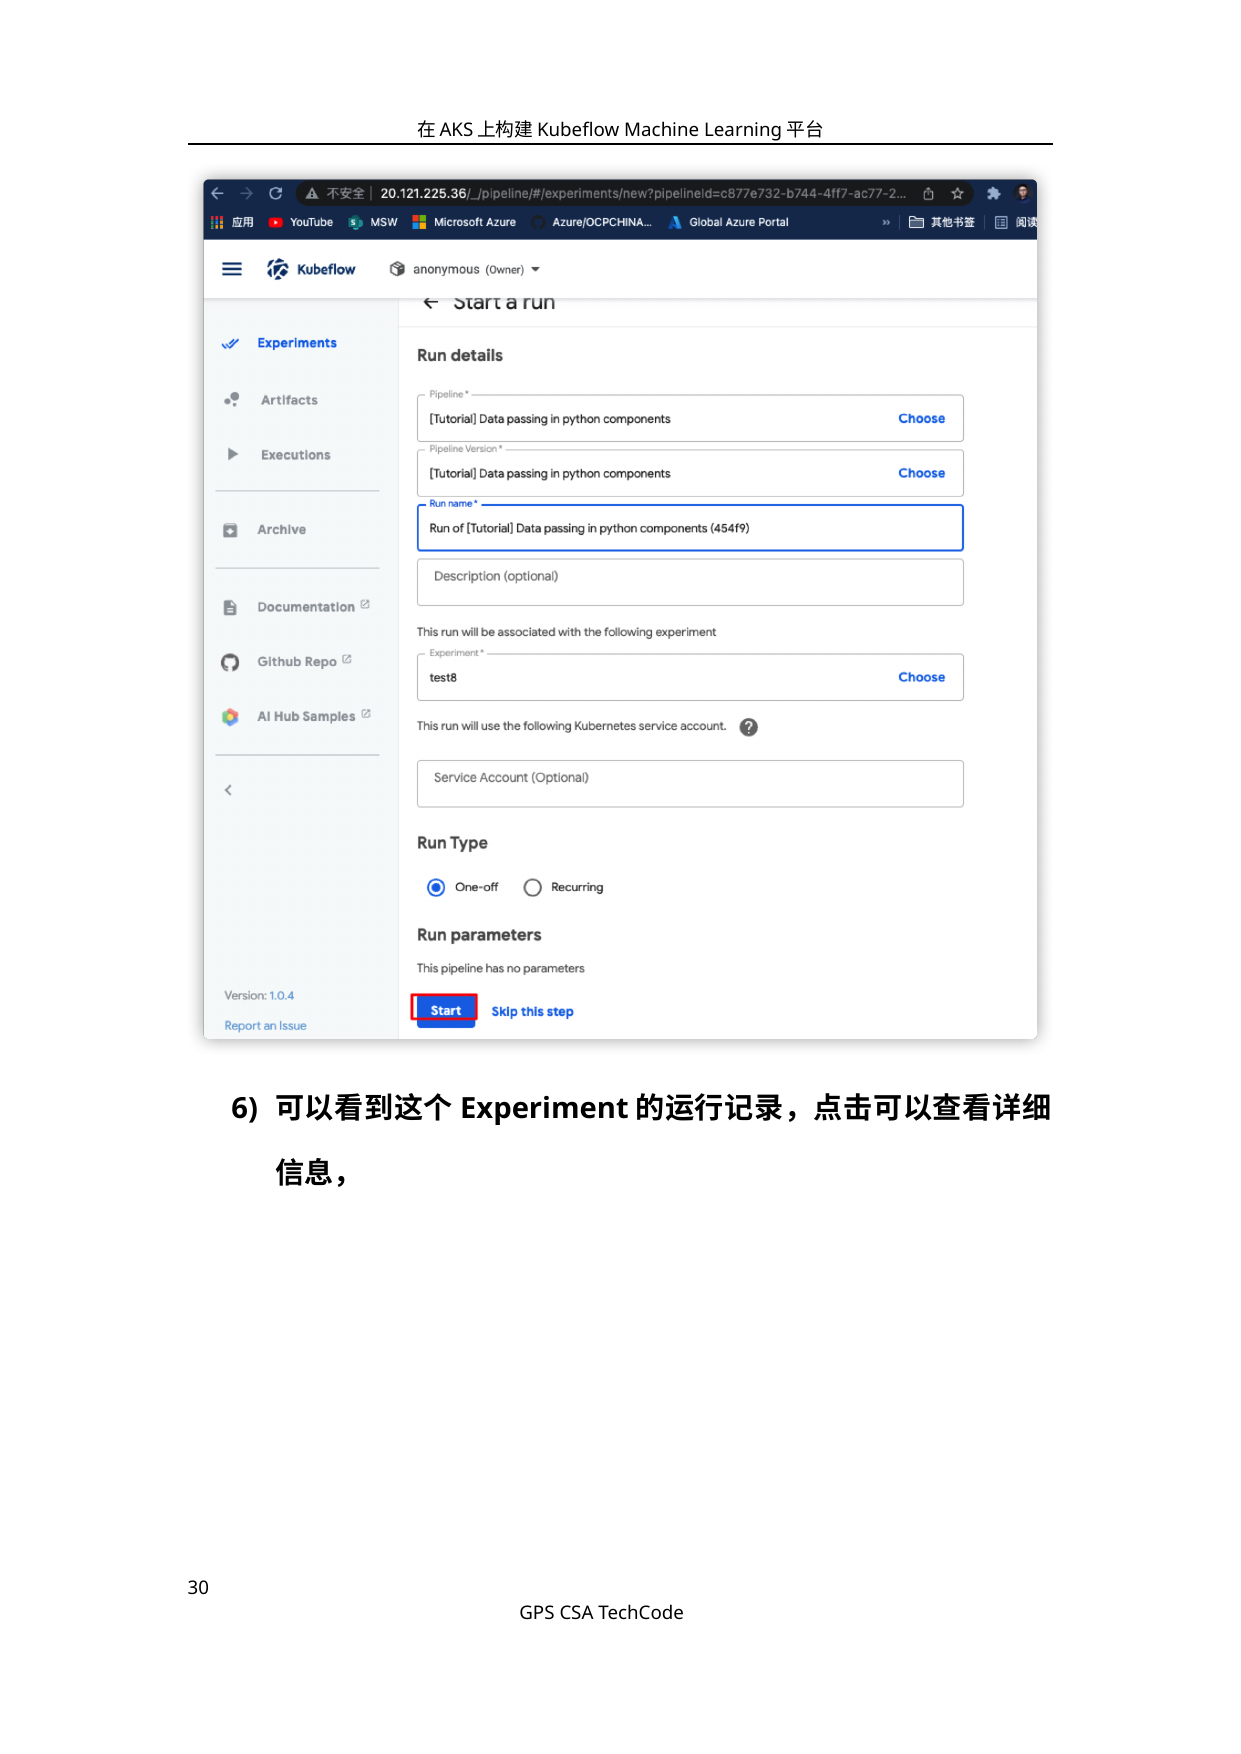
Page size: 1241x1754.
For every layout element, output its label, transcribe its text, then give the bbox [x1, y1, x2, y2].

list 可以看到这个Experiment的运行记录，点击可以查看详细信息， [231, 1073, 1053, 1203]
picture [187, 163, 1053, 1055]
